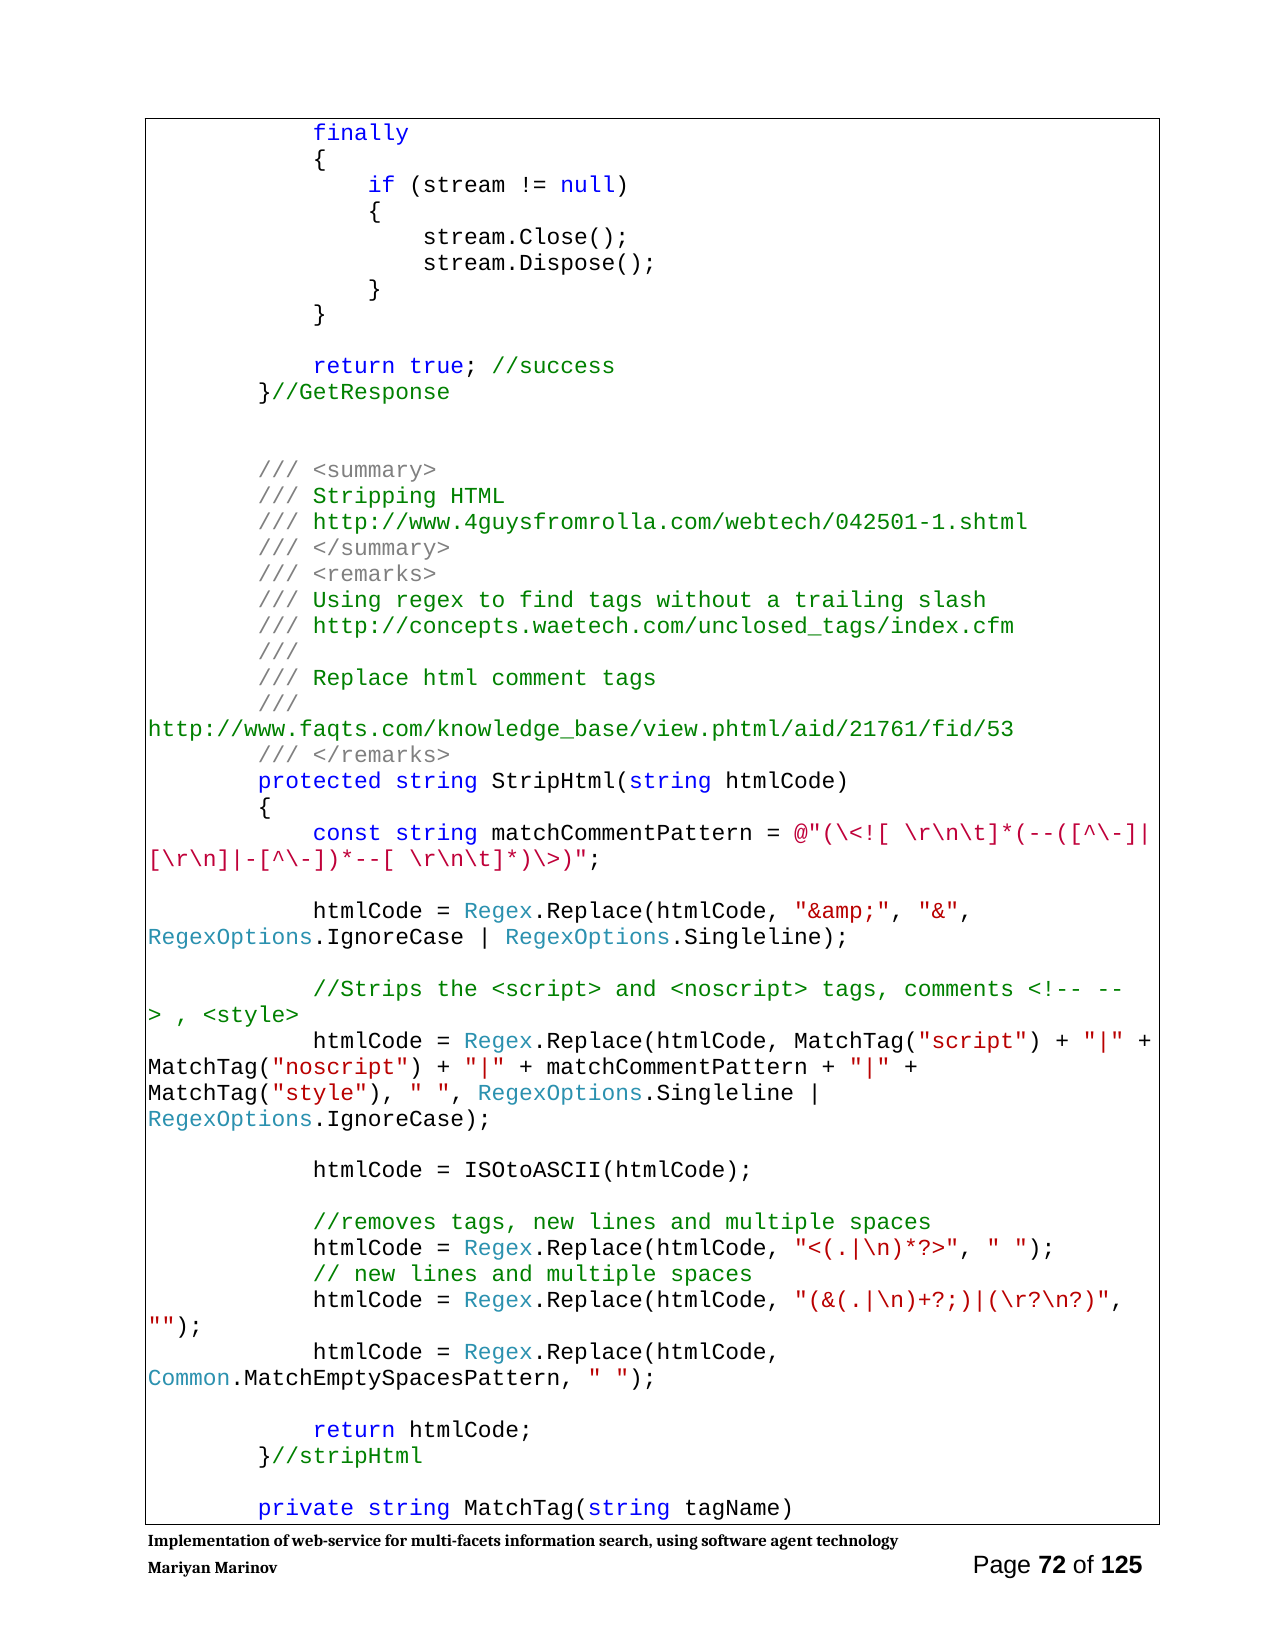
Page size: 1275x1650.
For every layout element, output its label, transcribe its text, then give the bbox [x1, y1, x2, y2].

text /// http://www.faqts.com/knowledge_base/view.phtml/aid/21761/fid/53 [148, 692, 1157, 744]
text } [148, 277, 1157, 303]
text /// Stripping HTML [148, 484, 1157, 510]
text }//GetResponse [148, 381, 1157, 407]
text const string matchCommentPattern = @"(\<![ \r\n\t]*(--([^\-]|[\r\n]|-[^\-])*--[ \r\n\t]*)\>)"; [148, 822, 1157, 873]
text /// <remarks> [148, 562, 1157, 588]
text htmlCode = Regex.Replace(htmlCode, "&amp;", "&", RegexOptions.IgnoreCase | RegexOptions.Singleline); [148, 899, 1157, 951]
text { [148, 796, 1157, 822]
text return true; //success [148, 355, 1157, 381]
text /// </summary> [148, 536, 1157, 562]
text htmlCode = Regex.Replace(htmlCode, MatchTag("script") + "|" + MatchTag("noscript") + "|" + matchCommentPattern + "|" + MatchTag("style"), " ", RegexOptions.Singleline | RegexOptions.IgnoreCase); [148, 1029, 1157, 1133]
text private string MatchTag(string tagName) [146, 1493, 1159, 1524]
text } [148, 303, 1157, 329]
text }//stripHtml [148, 1444, 1157, 1470]
text /// <summary> [148, 458, 1157, 484]
text { [148, 147, 1157, 173]
text /// Replace html comment tags [148, 666, 1157, 692]
text /// Using regex to find tags without a trailing slash [148, 588, 1157, 614]
text stream.Close(); [148, 225, 1157, 251]
text htmlCode = Regex.Replace(htmlCode, "<(.|\n)*?>", " "); [148, 1237, 1157, 1262]
text if (stream != null) [148, 173, 1157, 199]
text protected string StripHtml(string htmlCode) [148, 770, 1157, 796]
text htmlCode = Regex.Replace(htmlCode, "(&(.|\n)+?;)|(\r?\n?)", ""); [148, 1288, 1157, 1340]
text return htmlCode; [148, 1418, 1157, 1444]
text /// </remarks> [148, 744, 1157, 770]
text { [148, 199, 1157, 225]
text finally [146, 119, 1159, 147]
text //Strips the <script> and <noscript> tags, comments <!-- --> , <style> [148, 977, 1157, 1029]
text htmlCode = Regex.Replace(htmlCode, Common.MatchEmptySpacesPattern, " "); [148, 1340, 1157, 1392]
text // new lines and multiple spaces [148, 1262, 1157, 1288]
text stream.Dispose(); [148, 251, 1157, 277]
text /// http://www.4guysfromrolla.com/webtech/042501-1.shtml [148, 510, 1157, 536]
text /// [148, 640, 1157, 666]
text //removes tags, new lines and multiple spaces [148, 1211, 1157, 1237]
text htmlCode = ISOtoASCII(htmlCode); [148, 1159, 1157, 1185]
text /// http://concepts.waetech.com/unclosed_tags/index.cfm [148, 614, 1157, 640]
